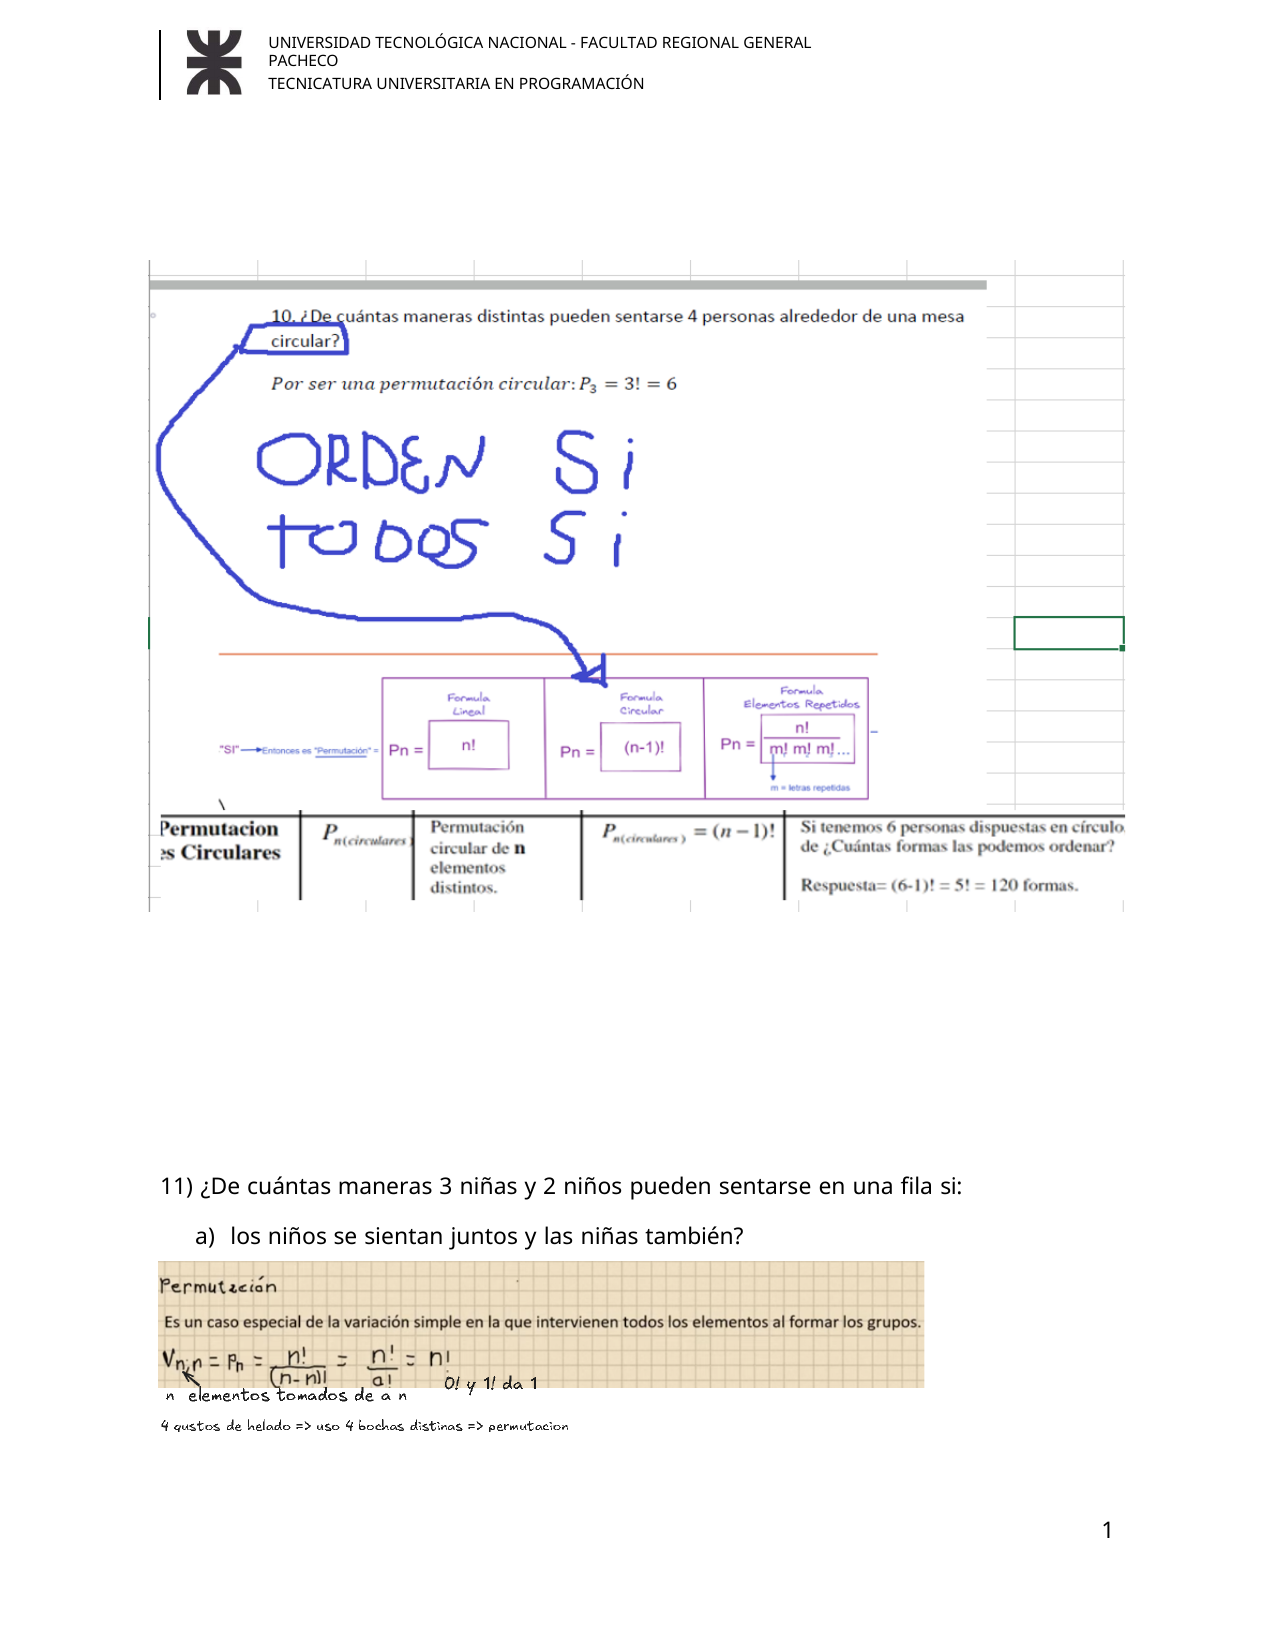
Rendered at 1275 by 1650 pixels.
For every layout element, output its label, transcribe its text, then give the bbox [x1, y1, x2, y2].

list ¿De cuántas maneras 3 niñas y 2 niños pueden sentarse en una fila si: [160, 1170, 1125, 1201]
list los niños se sientan juntos y las niñas también? [195, 1220, 1125, 1251]
picture [148, 260, 1126, 912]
picture [148, 1254, 925, 1432]
picture [186, 27, 243, 95]
